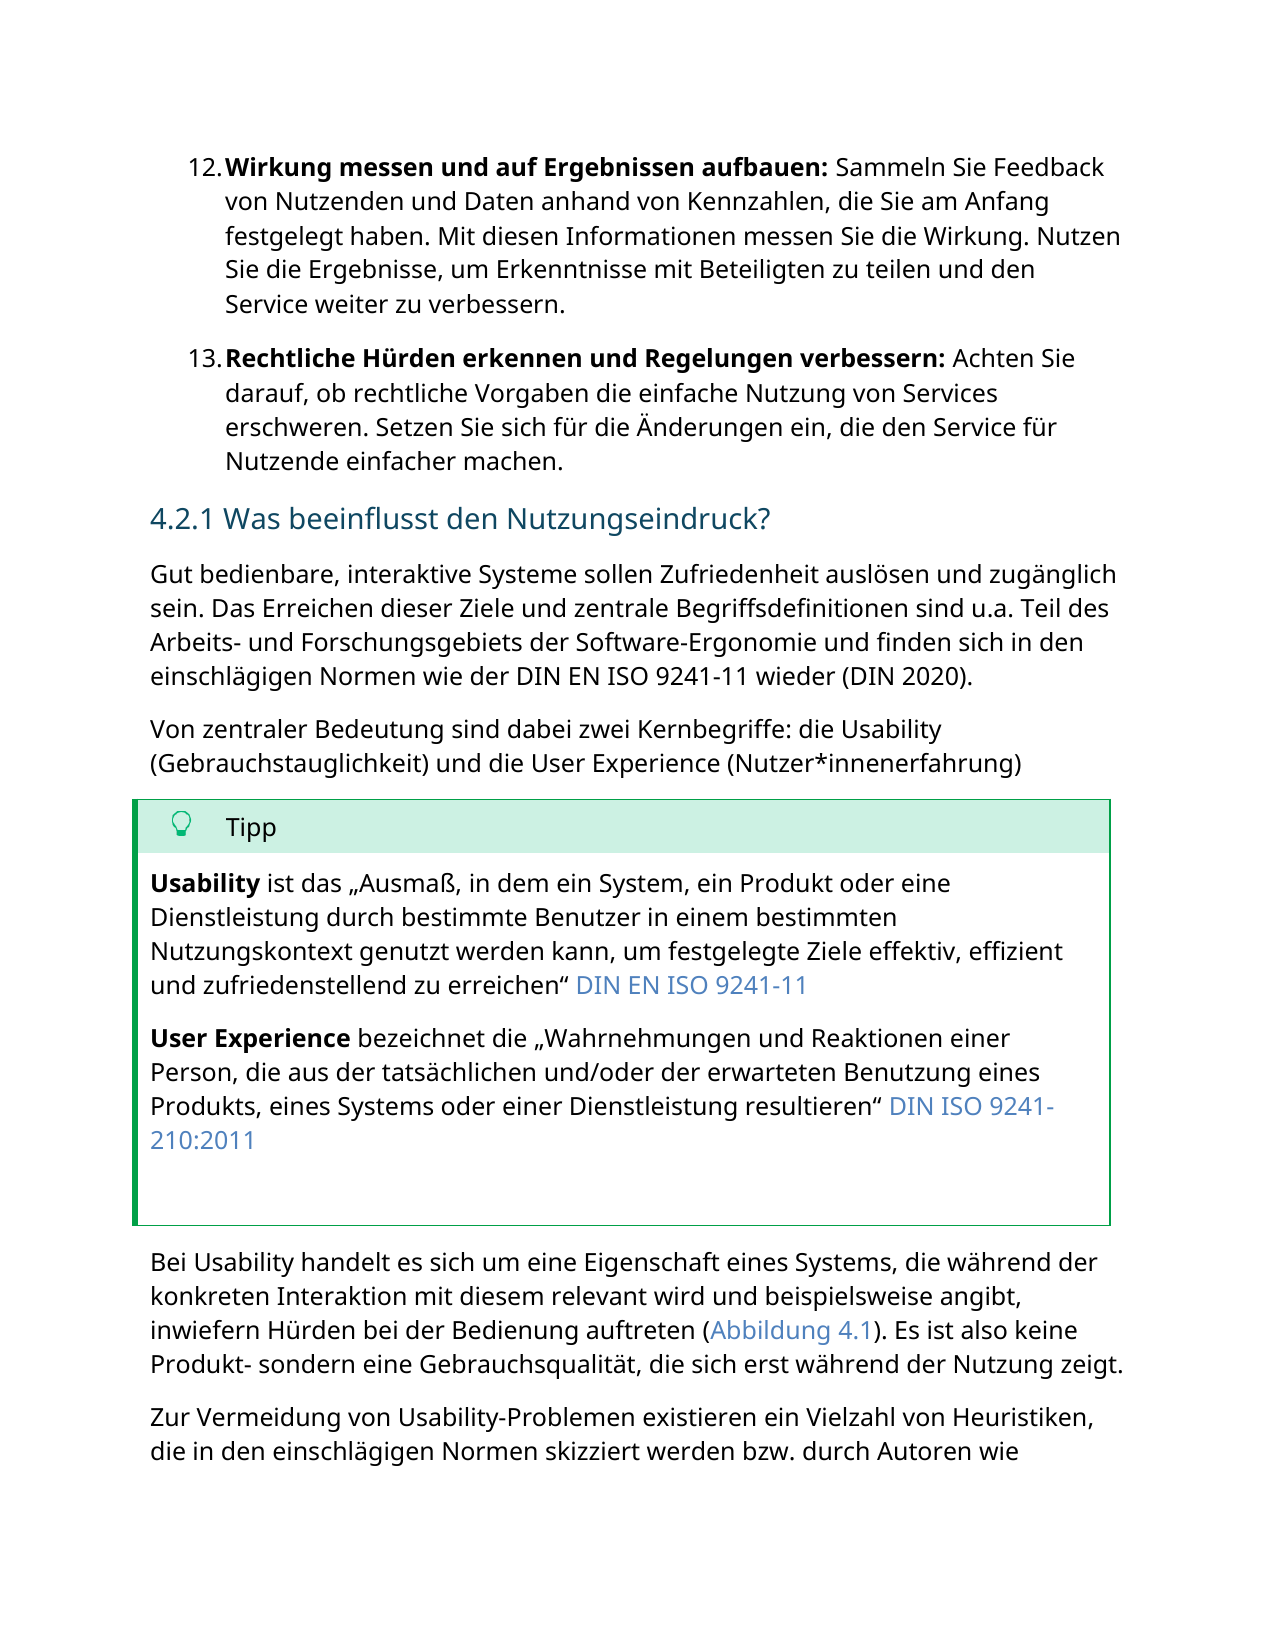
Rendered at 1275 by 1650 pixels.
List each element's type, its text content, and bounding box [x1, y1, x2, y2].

list Rechtliche Hürden erkennen und Regelungen verbessern: Achten Sie darauf, ob rechtliche Vorgaben die einfache Nutzung von Services erschweren. Setzen Sie sich für die Änderungen ein, die den Service für Nutzende einfacher machen. [187, 341, 1125, 477]
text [150, 1399, 1125, 1468]
text Gut bedienbare, interaktive Systeme sollen Zufriedenheit auslösen und zugänglich sein. Das Erreichen dieser Ziele und zentrale Begriffsdefinitionen sind u.a. Teil des Arbeits- und Forschungsgebiets der Software-Ergonomie und finden sich in den einschlägigen Normen wie der DIN EN ISO 9241-11 wieder (DIN 2020). [150, 557, 1125, 693]
table_cell Usability ist das „Ausmaß, in dem ein System, ein Produkt oder eine Dienstleistung durch bestimmte Benutzer in einem bestimmten Nutzungskontext genutzt werden kann, um festgelegte Ziele effektiv, effizient und zufriedenstellend zu erreichen“ DIN EN ISO 9241-11 User Experience bezeichnet die „Wahrnehmungen und Reaktionen einer Person, die aus der tatsächlichen und/oder der erwarteten Benutzung eines Produkts, eines Systems oder einer Dienstleistung resultieren“ DIN ISO 9241-210:2011 [138, 853, 1109, 1225]
picture [168, 811, 194, 836]
table_header Tipp [138, 800, 1109, 853]
subtitle 4.2.1 Was beeinflusst den Nutzungseindruck? [150, 498, 1125, 538]
text Bei Usability handelt es sich um eine Eigenschaft eines Systems, die während der konkreten Interaktion mit diesem relevant wird und beispielsweise angibt, inwiefern Hürden bei der Bedienung auftreten (Abbildung 4.1). Es ist also keine Produkt- sondern eine Gebrauchsqualität, die sich erst während der Nutzung zeigt. [150, 1244, 1125, 1381]
text Von zentraler Bedeutung sind dabei zwei Kernbegriffe: die Usability (Gebrauchstauglichkeit) und die User Experience (Nutzer*innenerfahrung) [150, 712, 1125, 780]
list Wirkung messen und auf Ergebnissen aufbauen: Sammeln Sie Feedback von Nutzenden und Daten anhand von Kennzahlen, die Sie am Anfang festgelegt haben. Mit diesen Informationen messen Sie die Wirkung. Nutzen Sie die Ergebnisse, um Erkenntnisse mit Beteiligten zu teilen und den Service weiter zu verbessern. [187, 150, 1125, 320]
